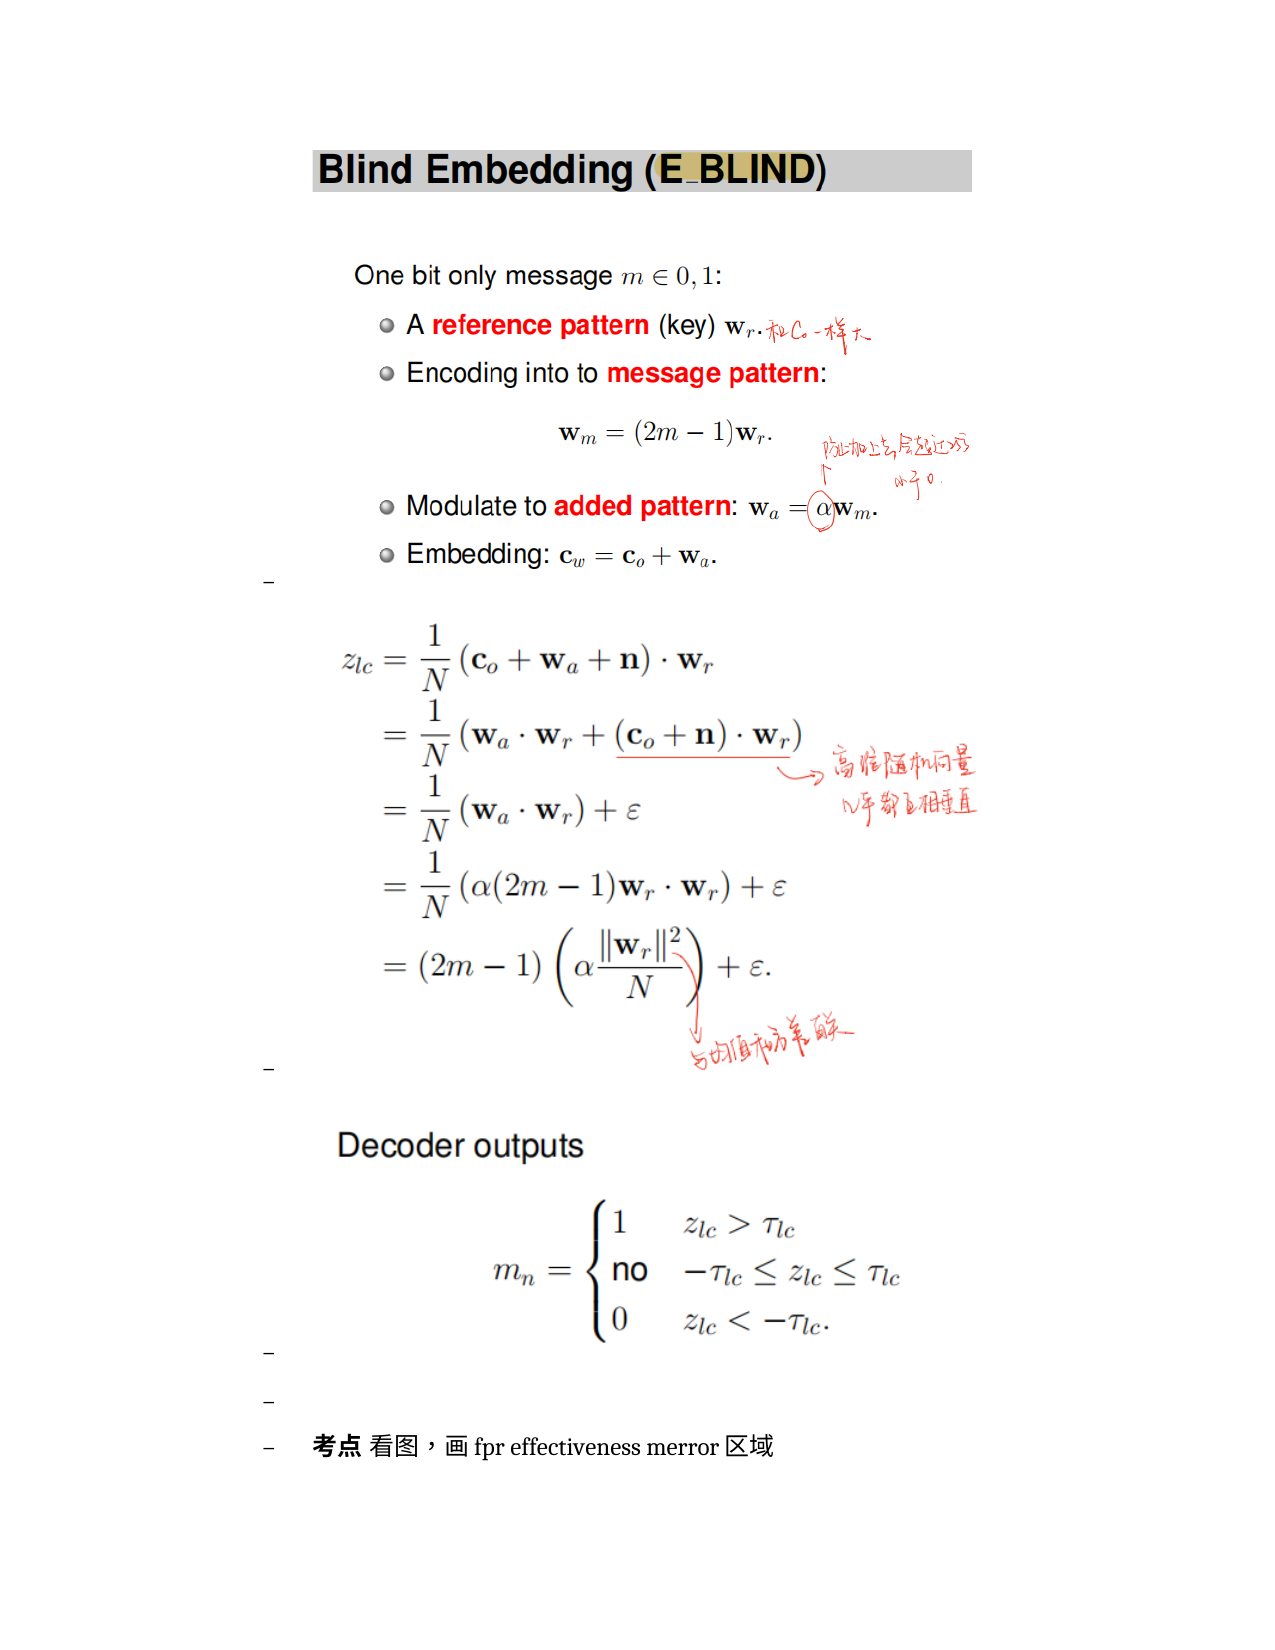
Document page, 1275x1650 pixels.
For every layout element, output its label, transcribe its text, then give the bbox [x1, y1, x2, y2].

picture [312, 1103, 971, 1360]
picture [312, 150, 972, 589]
picture [312, 616, 979, 1077]
list 考点 看图，画fpr effectiveness merror区域 [262, 1428, 1087, 1462]
